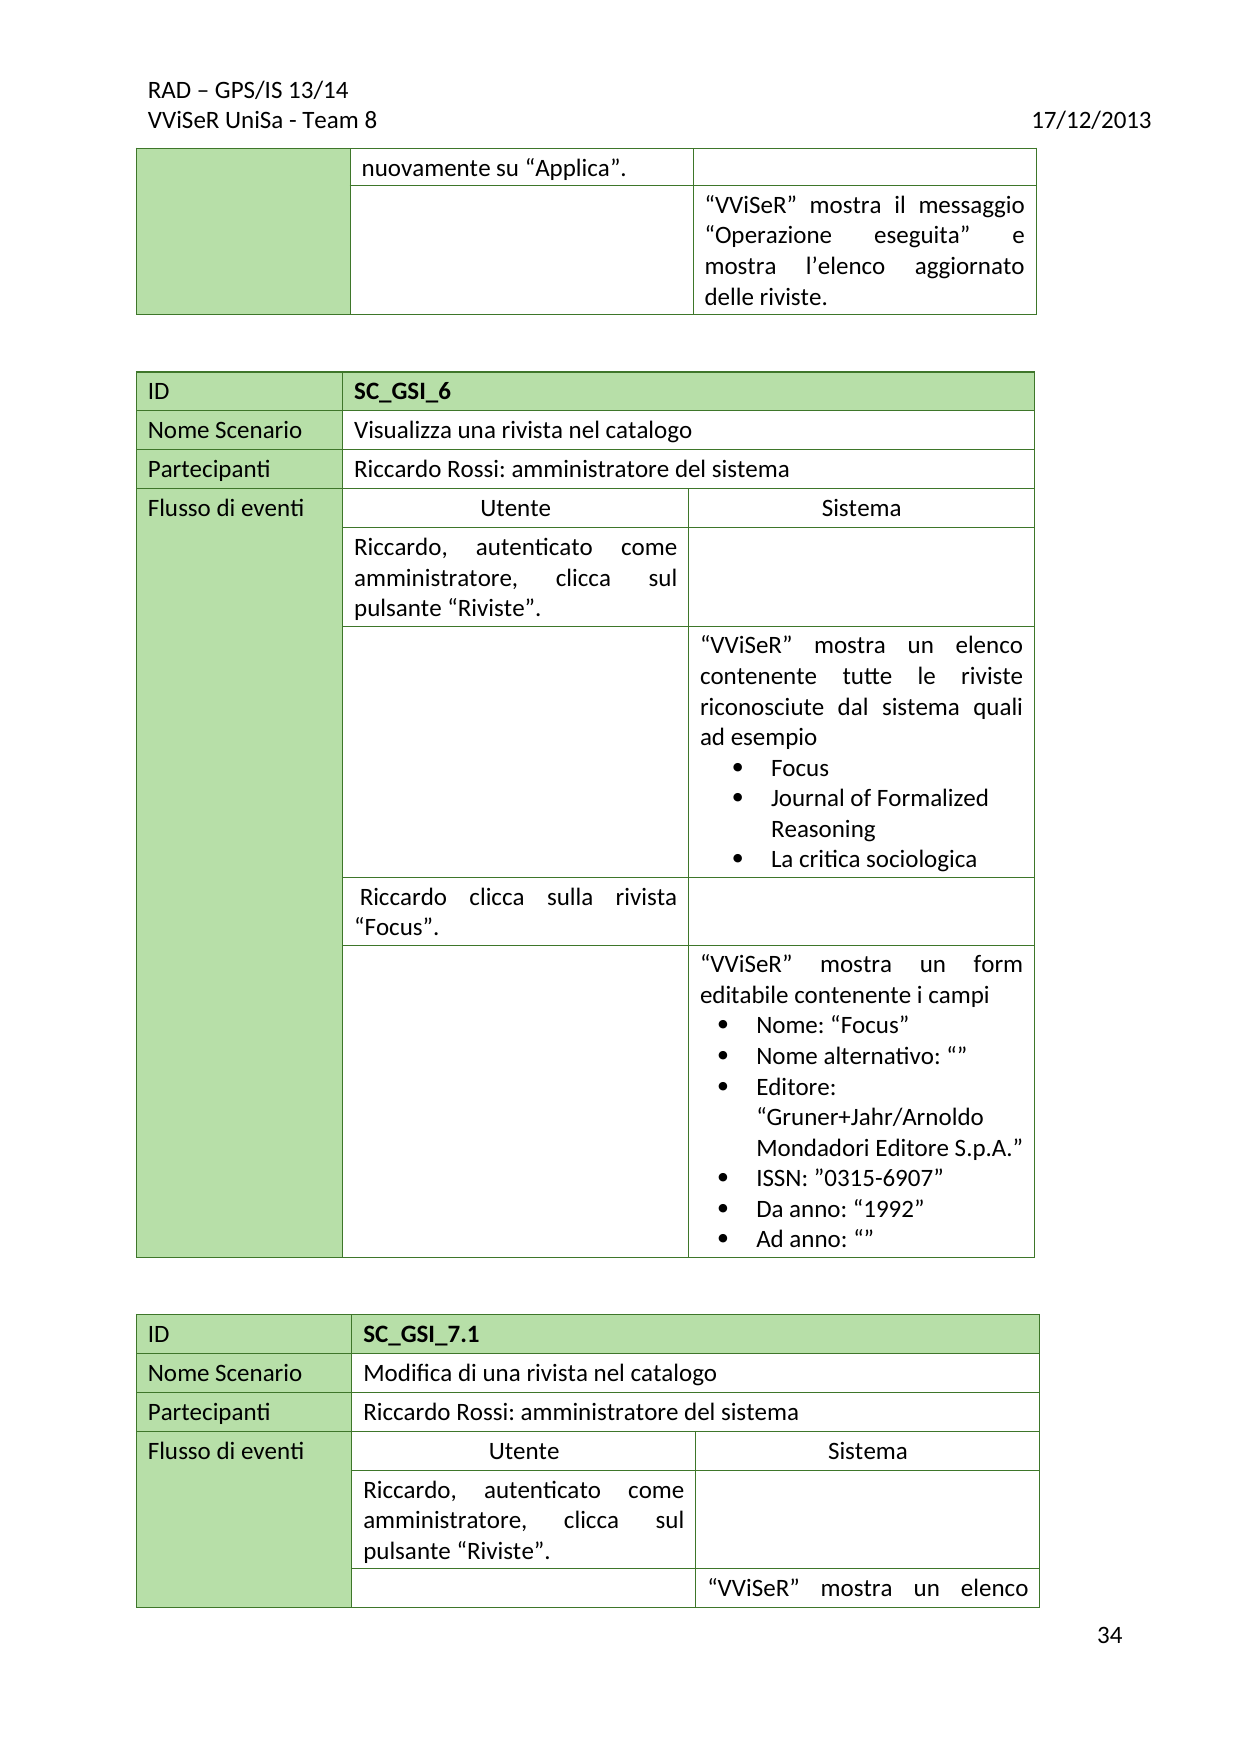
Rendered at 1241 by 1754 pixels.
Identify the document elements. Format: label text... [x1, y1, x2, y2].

table_cell [694, 149, 1036, 185]
table_cell Nome Scenario [137, 1354, 351, 1392]
table_cell Riccardo Rossi: amministratore del sistema [343, 450, 1034, 488]
table_cell [689, 878, 1034, 944]
table_cell Riccardo clicca sulla rivista “Focus”. [343, 878, 688, 944]
table_header ID [137, 1315, 351, 1353]
table_header ID [137, 373, 342, 410]
table_cell Sistema [696, 1432, 1039, 1470]
table_cell [696, 1471, 1039, 1568]
table_cell Visualizza una rivista nel catalogo [343, 411, 1034, 449]
table_cell [689, 528, 1034, 626]
table_header SC_GSI_6 [343, 373, 1034, 410]
table_cell Utente [343, 489, 688, 527]
table_header SC_GSI_7.1 [352, 1315, 1039, 1353]
table_cell Flusso di eventi [137, 1432, 351, 1607]
table_cell Partecipanti [137, 450, 342, 488]
table_cell [352, 1569, 695, 1607]
table_cell [351, 186, 693, 314]
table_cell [351, 149, 693, 185]
table_cell Sistema [689, 489, 1034, 527]
table_cell “VViSeR” mostra il messaggio “Operazione eseguita” e mostra l’elenco aggiornato delle riviste. [694, 186, 1036, 314]
table_cell Nome Scenario [137, 411, 342, 449]
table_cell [696, 1569, 1039, 1607]
table_cell Partecipanti [137, 1393, 351, 1431]
table_cell [343, 627, 688, 877]
table_cell [343, 946, 688, 1257]
table_cell Flusso di eventi [137, 489, 342, 1257]
table_cell Riccardo, autenticato come amministratore, clicca sul pulsante “Riviste”. [352, 1471, 695, 1568]
table_cell Riccardo Rossi: amministratore del sistema [352, 1393, 1039, 1431]
table_cell Riccardo, autenticato come amministratore, clicca sul pulsante “Riviste”. [343, 528, 688, 626]
table_cell Utente [352, 1432, 695, 1470]
table_cell Modifica di una rivista nel catalogo [352, 1354, 1039, 1392]
